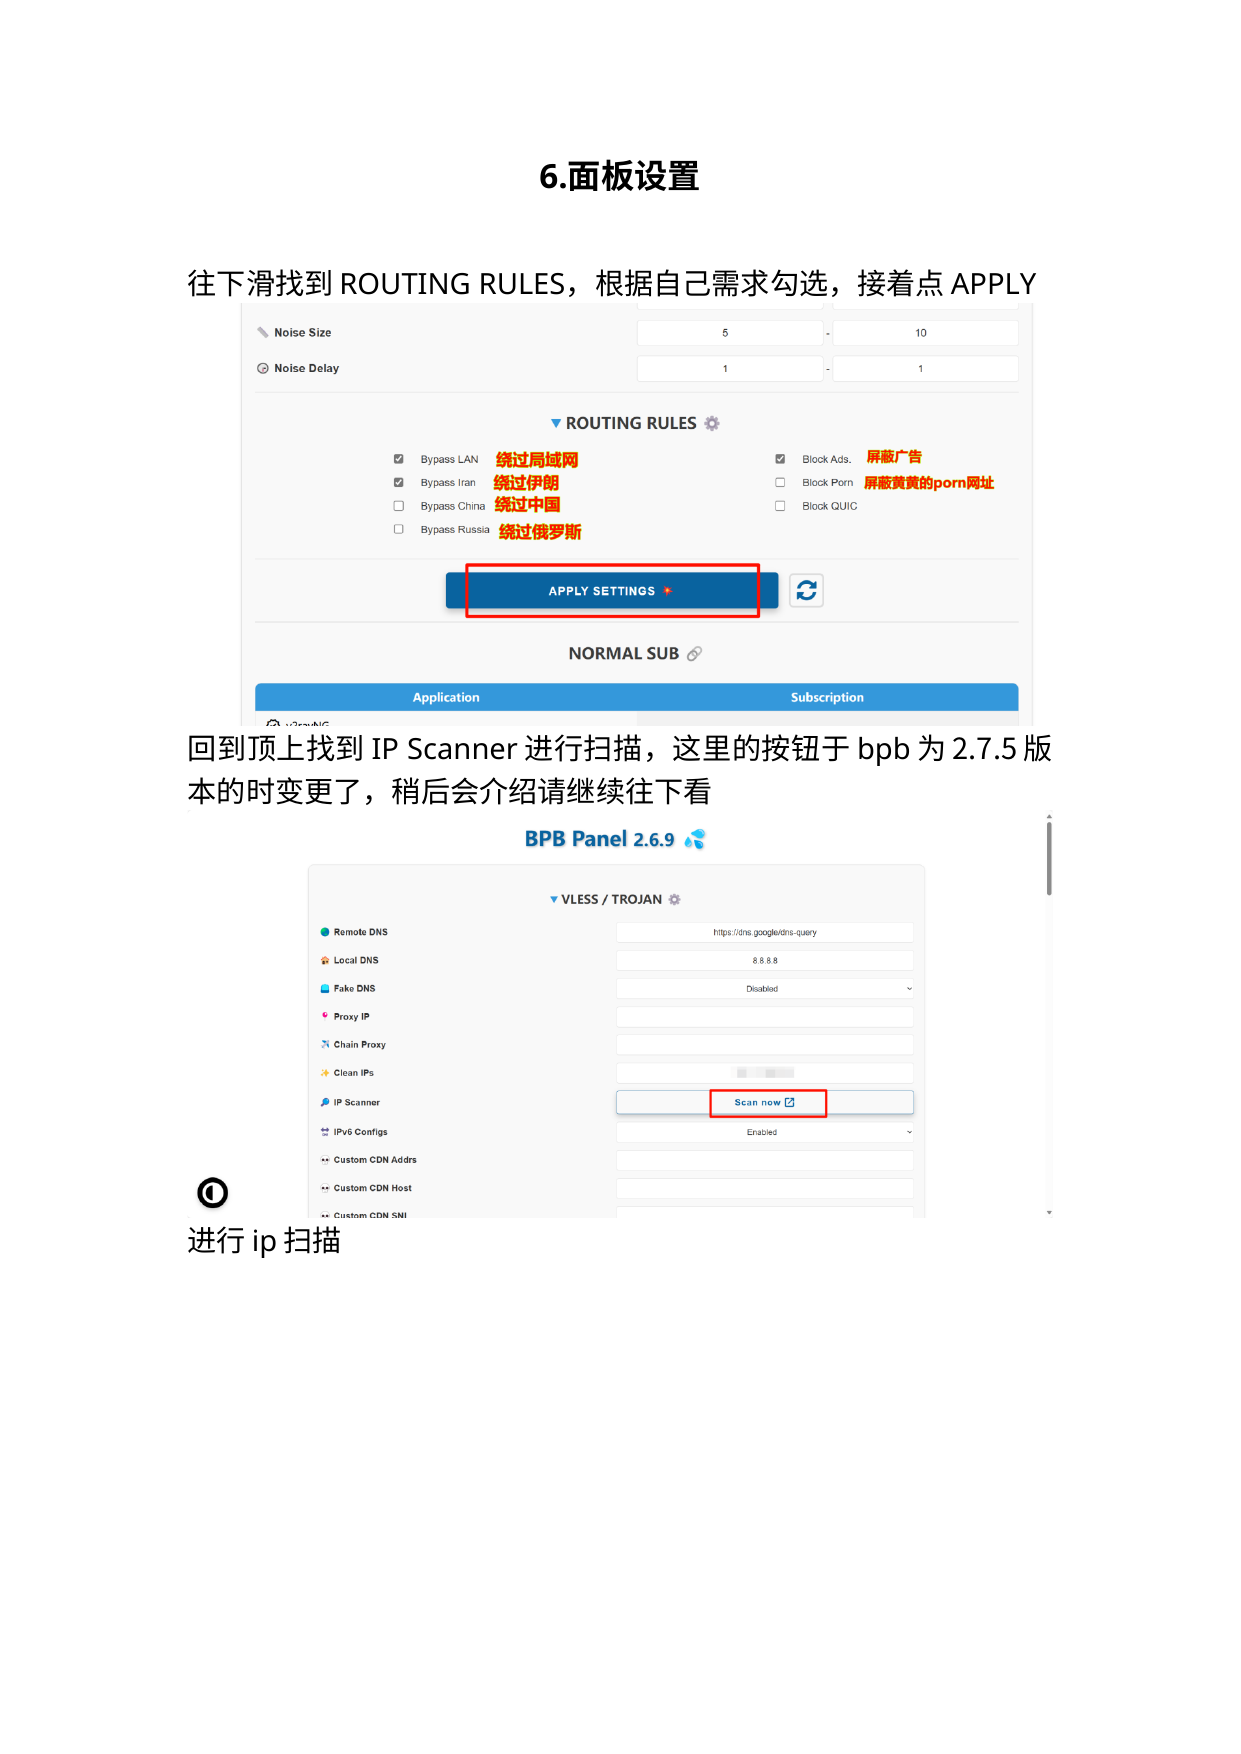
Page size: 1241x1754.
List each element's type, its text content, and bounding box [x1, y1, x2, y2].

text 往下滑找到ROUTING RULES，根据自己需求勾选，接着点APPLY [187, 261, 1053, 303]
subtitle 6.面板设置 [187, 150, 1053, 198]
text 进行ip扫描 [187, 1218, 1053, 1260]
picture [187, 810, 1053, 1218]
picture [187, 303, 1053, 726]
text 回到顶上找到IP Scanner进行扫描，这里的按钮于bpb为2.7.5版本的时变更了，稍后会介绍请继续往下看 [187, 726, 1053, 810]
